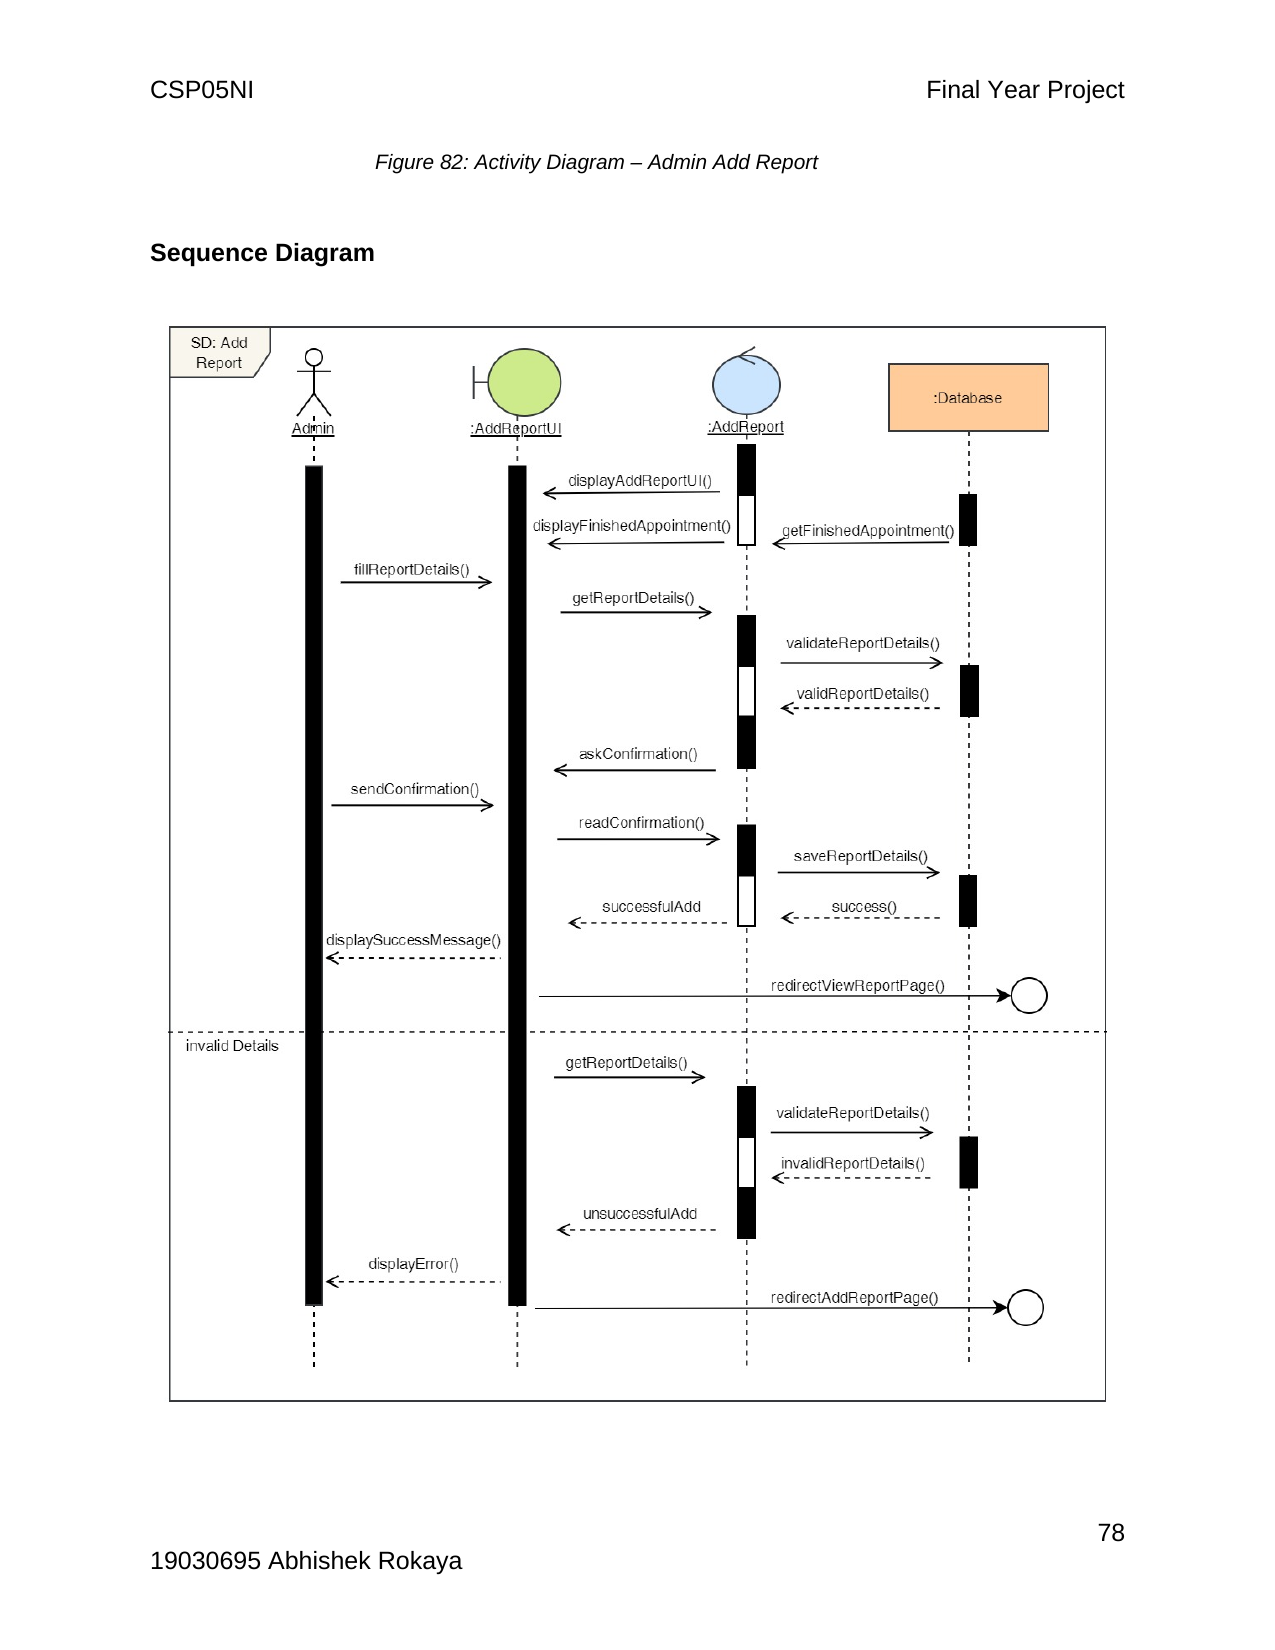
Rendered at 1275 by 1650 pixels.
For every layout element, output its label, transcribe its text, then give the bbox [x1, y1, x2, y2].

text Sequence Diagram [150, 238, 1125, 267]
picture [150, 309, 1125, 1418]
text Figure 82: Activity Diagram – Admin Add Report [375, 150, 1125, 174]
